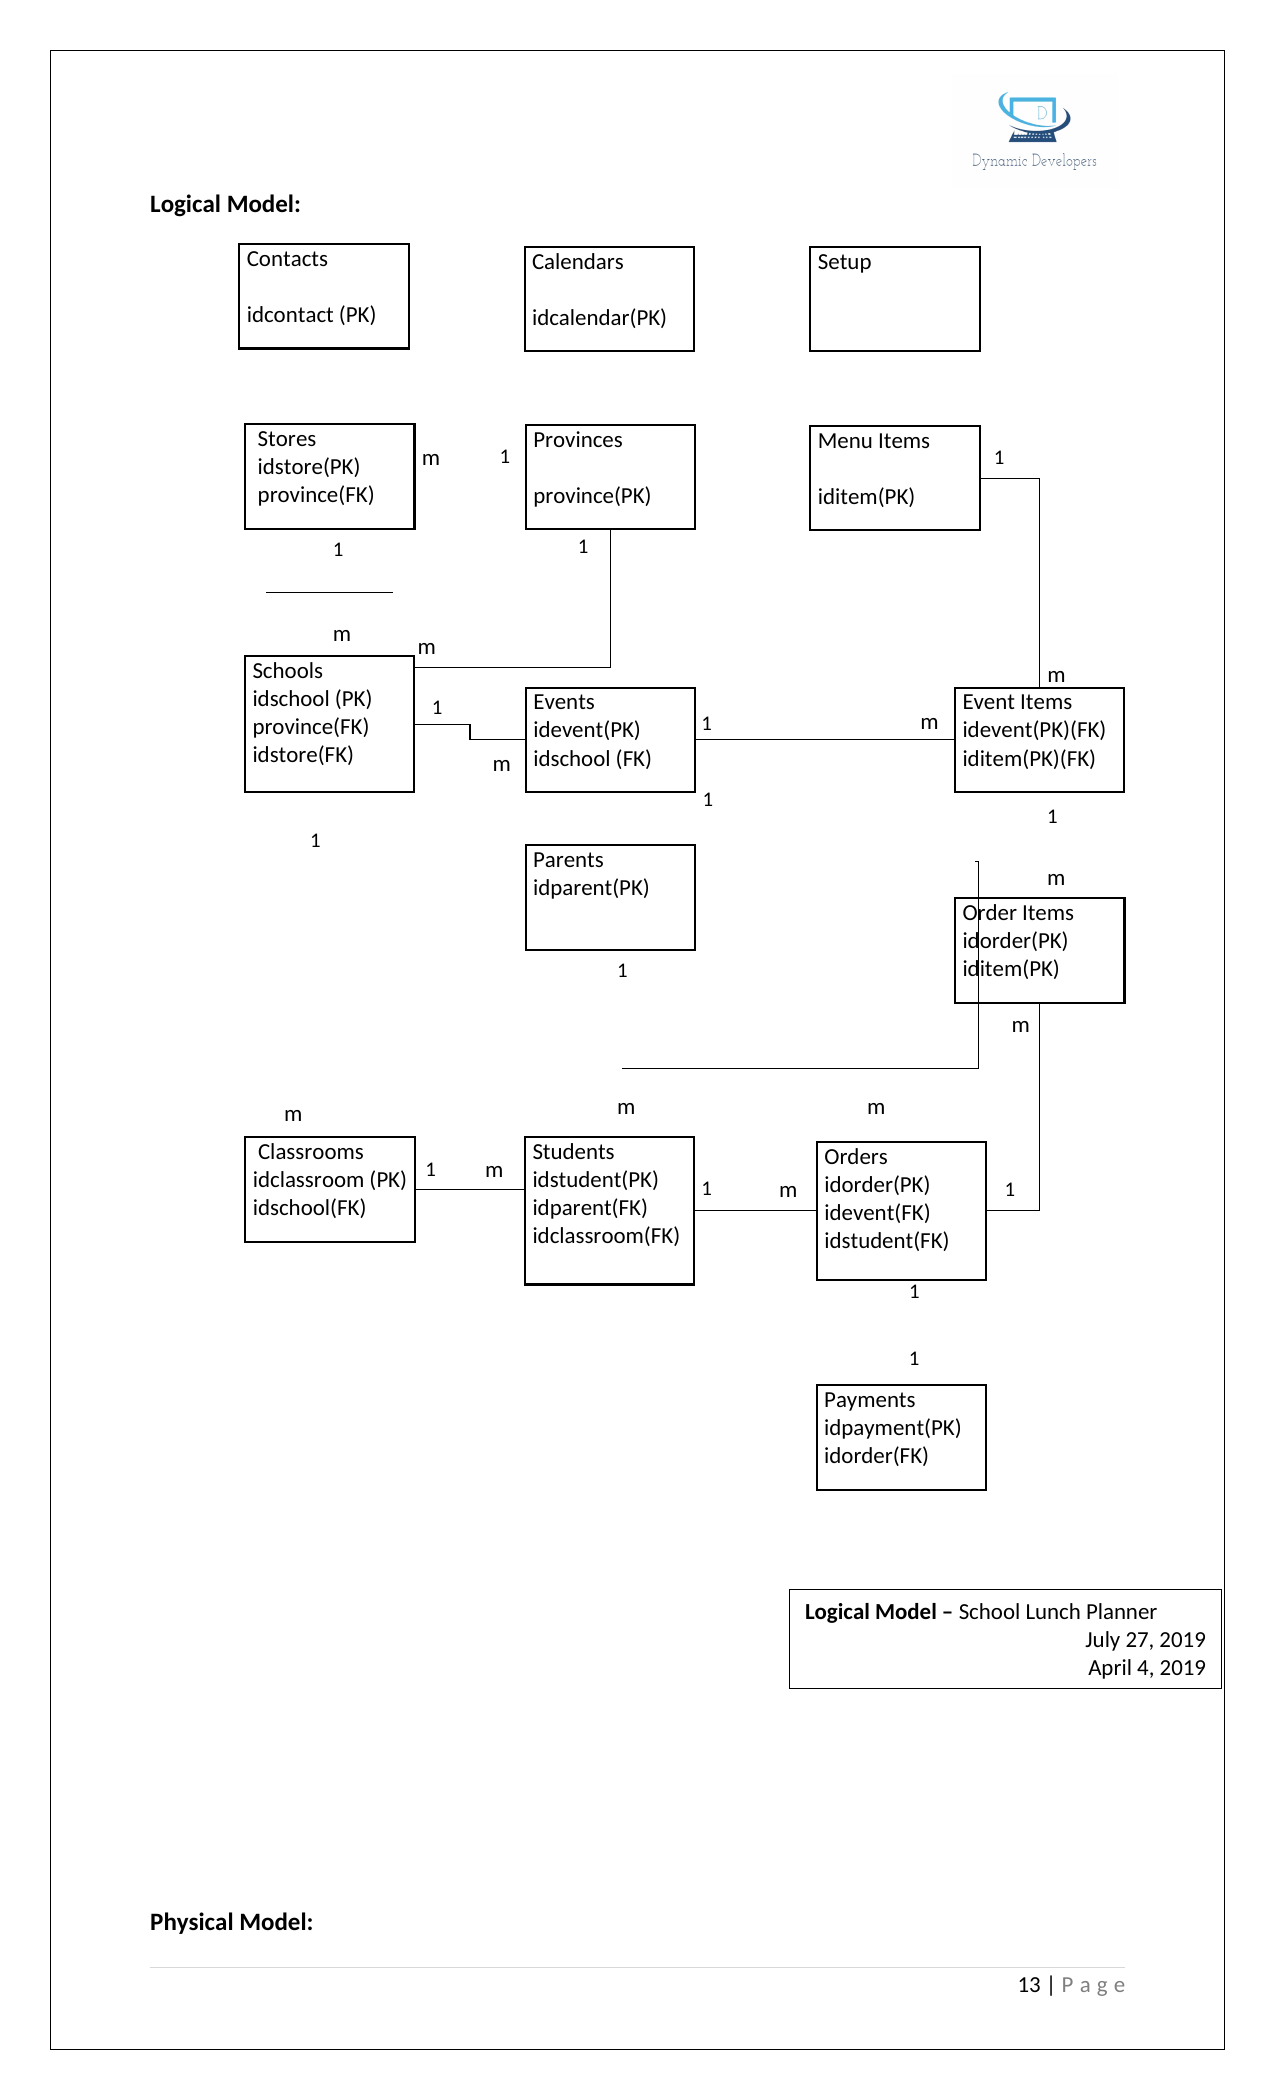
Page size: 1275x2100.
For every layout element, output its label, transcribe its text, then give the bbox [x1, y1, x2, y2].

text Physical Model: [150, 1906, 1125, 1936]
text Logical Model: [150, 189, 1125, 219]
picture [951, 73, 1120, 189]
